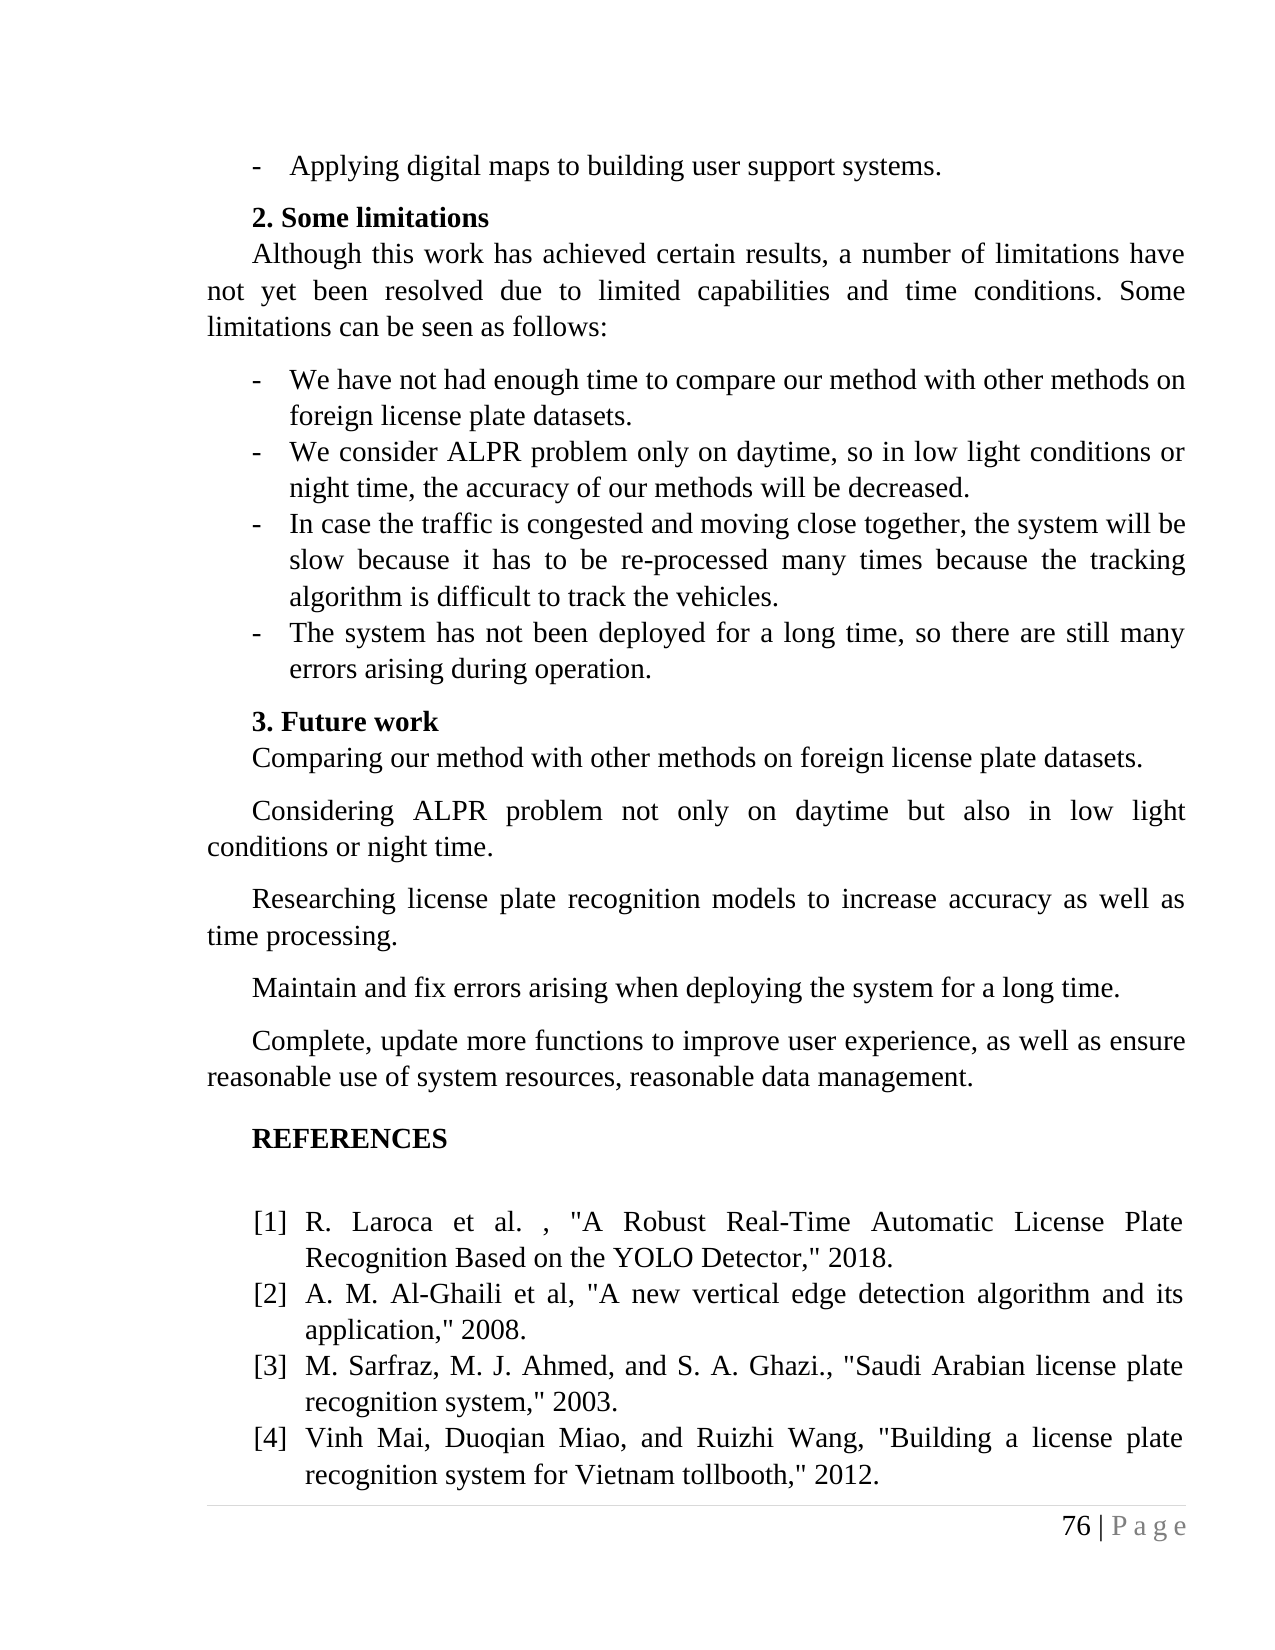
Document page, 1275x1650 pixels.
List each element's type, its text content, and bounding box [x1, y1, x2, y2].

text Researching license plate recognition models to increase accuracy as well as time processing. [207, 882, 1186, 951]
text Although this work has achieved certain results, a number of limitations have not yet been resolved due to limited capabilities and time conditions. Some limitations can be seen as follows: [207, 237, 1186, 342]
text Future work [244, 704, 1186, 737]
text Complete, update more functions to improve user experience, as well as ensure reasonable use of system resources, reasonable data management. [207, 1023, 1186, 1093]
text Maintain and fix errors arising when deploying the system for a long time. [207, 971, 1186, 1004]
list In case the traffic is congested and moving close together, the system will be slow because it has to be re-processed many times because the tracking algorithm is difficult to track the vehicles. [252, 506, 1186, 612]
text Considering ALPR problem not only on daytime but also in low light conditions or night time. [207, 793, 1186, 862]
text Some limitations [244, 201, 1186, 234]
text Comparing our method with other methods on foreign license plate datasets. [207, 740, 1186, 773]
list Applying digital maps to building user support systems. [252, 148, 1186, 181]
list The system has not been deployed for a long time, so there are still many errors arising during operation. [252, 615, 1186, 684]
list We have not had enough time to compare our method with other methods on foreign license plate datasets. [252, 362, 1186, 431]
list We consider ALPR problem only on daytime, so in low light conditions or night time, the accuracy of our methods will be decreased. [252, 434, 1186, 504]
